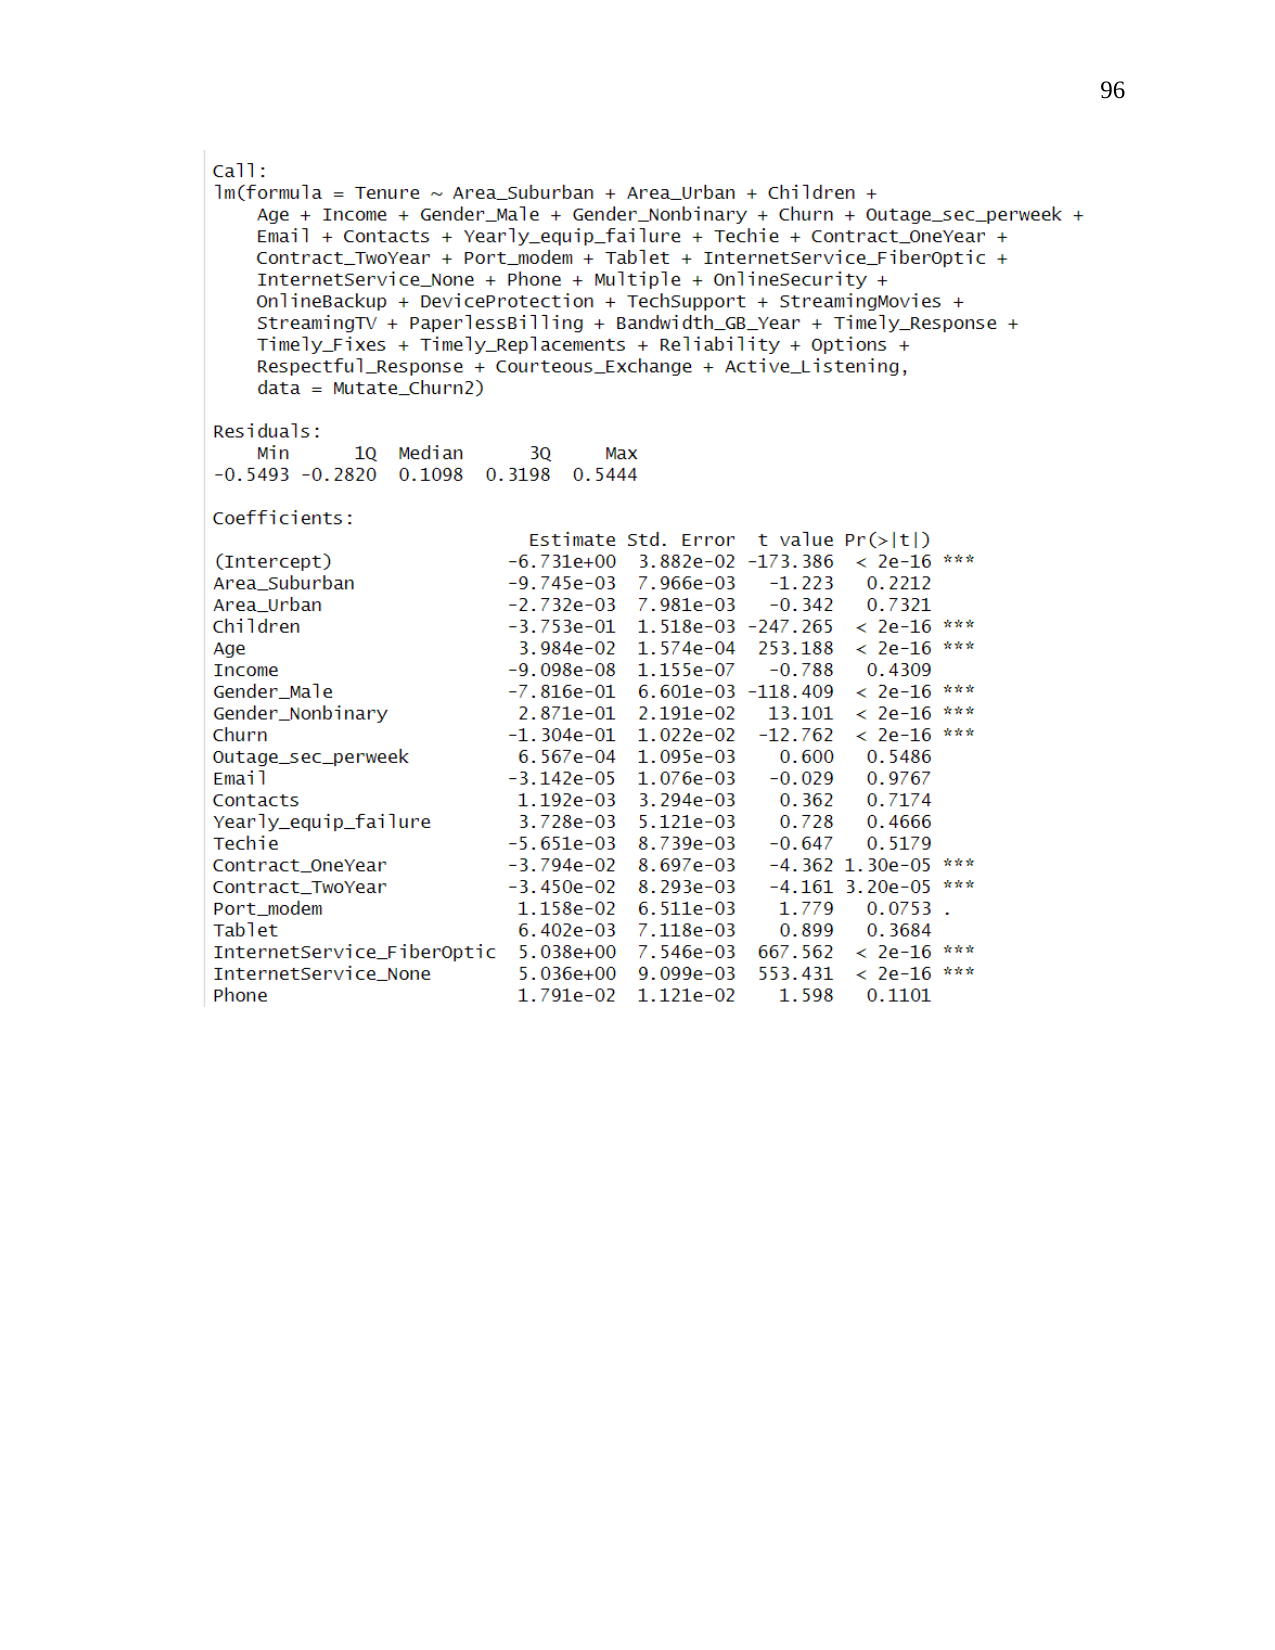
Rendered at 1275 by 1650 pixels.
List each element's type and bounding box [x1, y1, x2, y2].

picture [202, 150, 1178, 1007]
